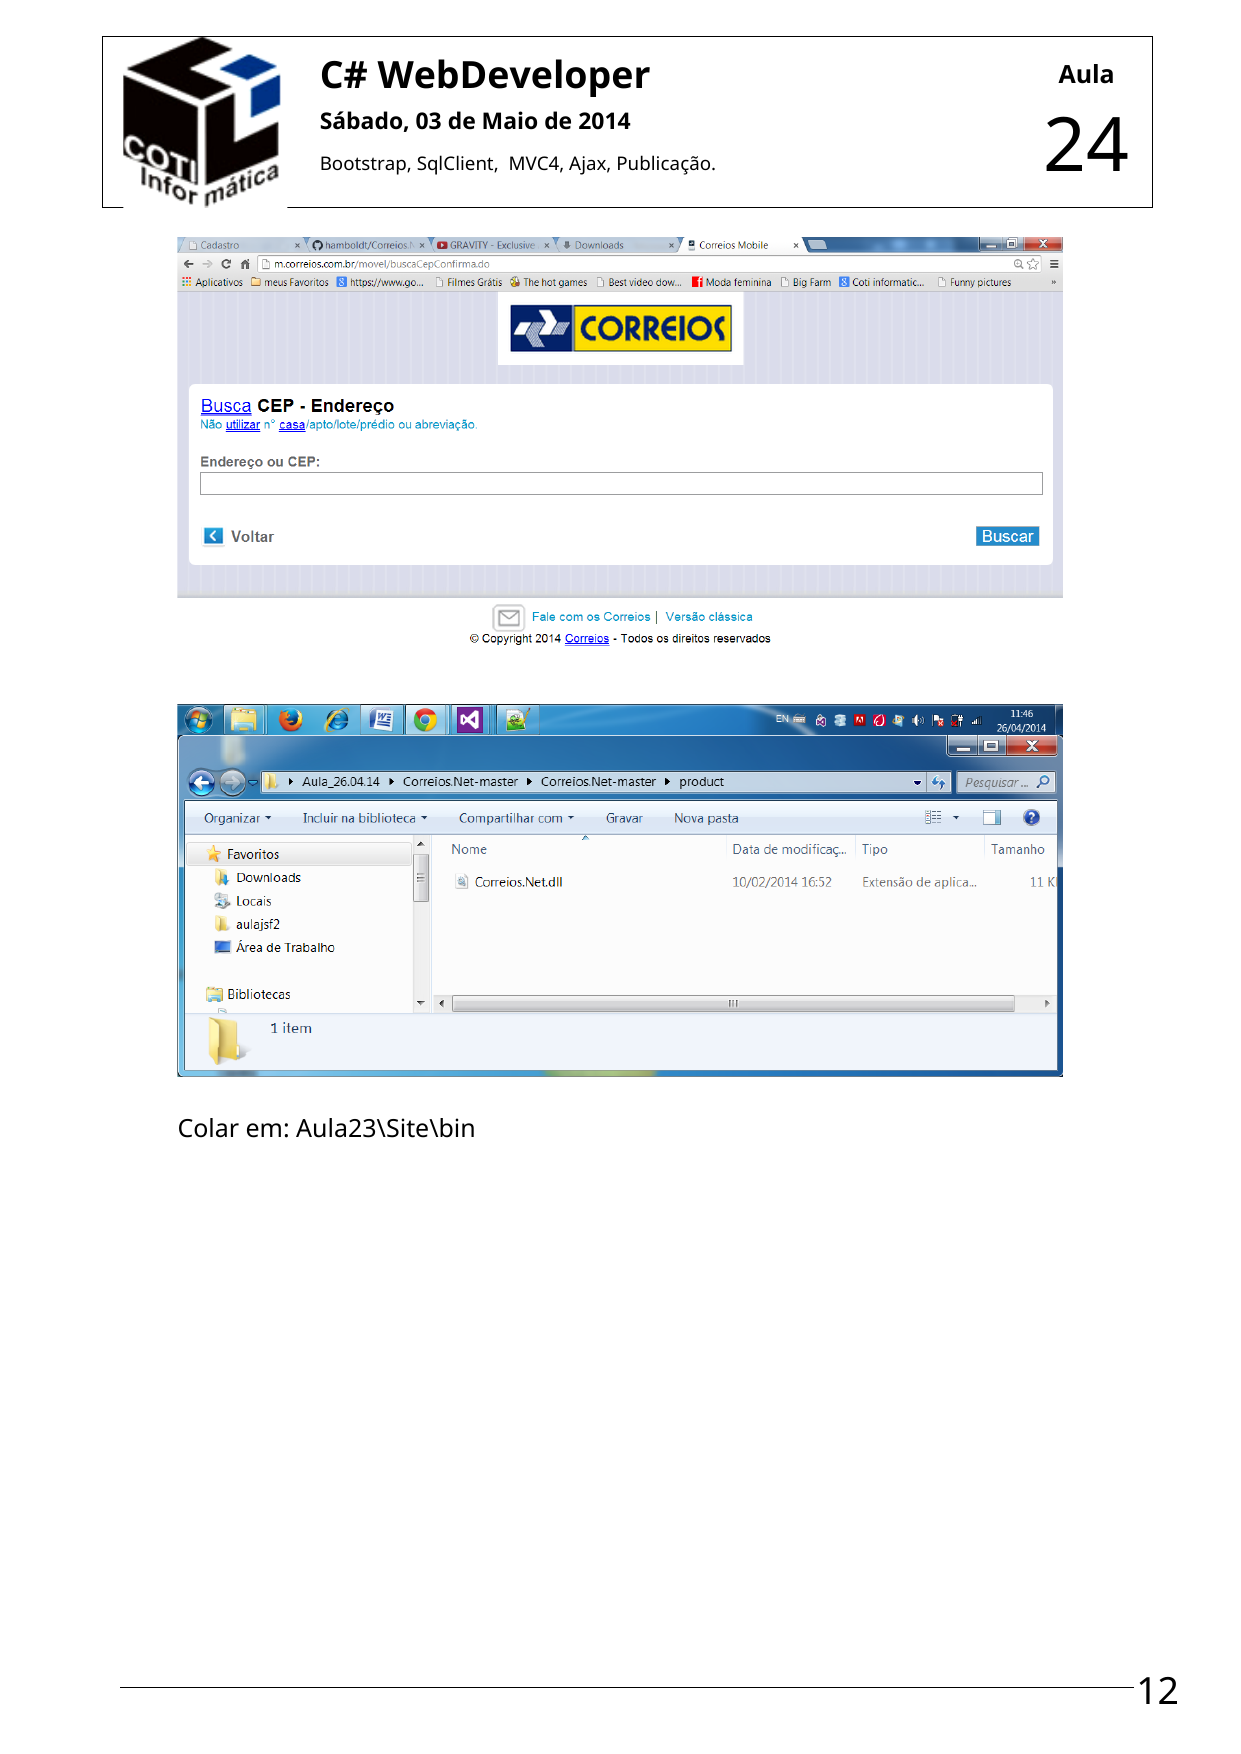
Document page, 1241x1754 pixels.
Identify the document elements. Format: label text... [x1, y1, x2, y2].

text Colar em: Aula23\Site\bin [177, 1111, 1063, 1145]
picture [177, 237, 1063, 1077]
